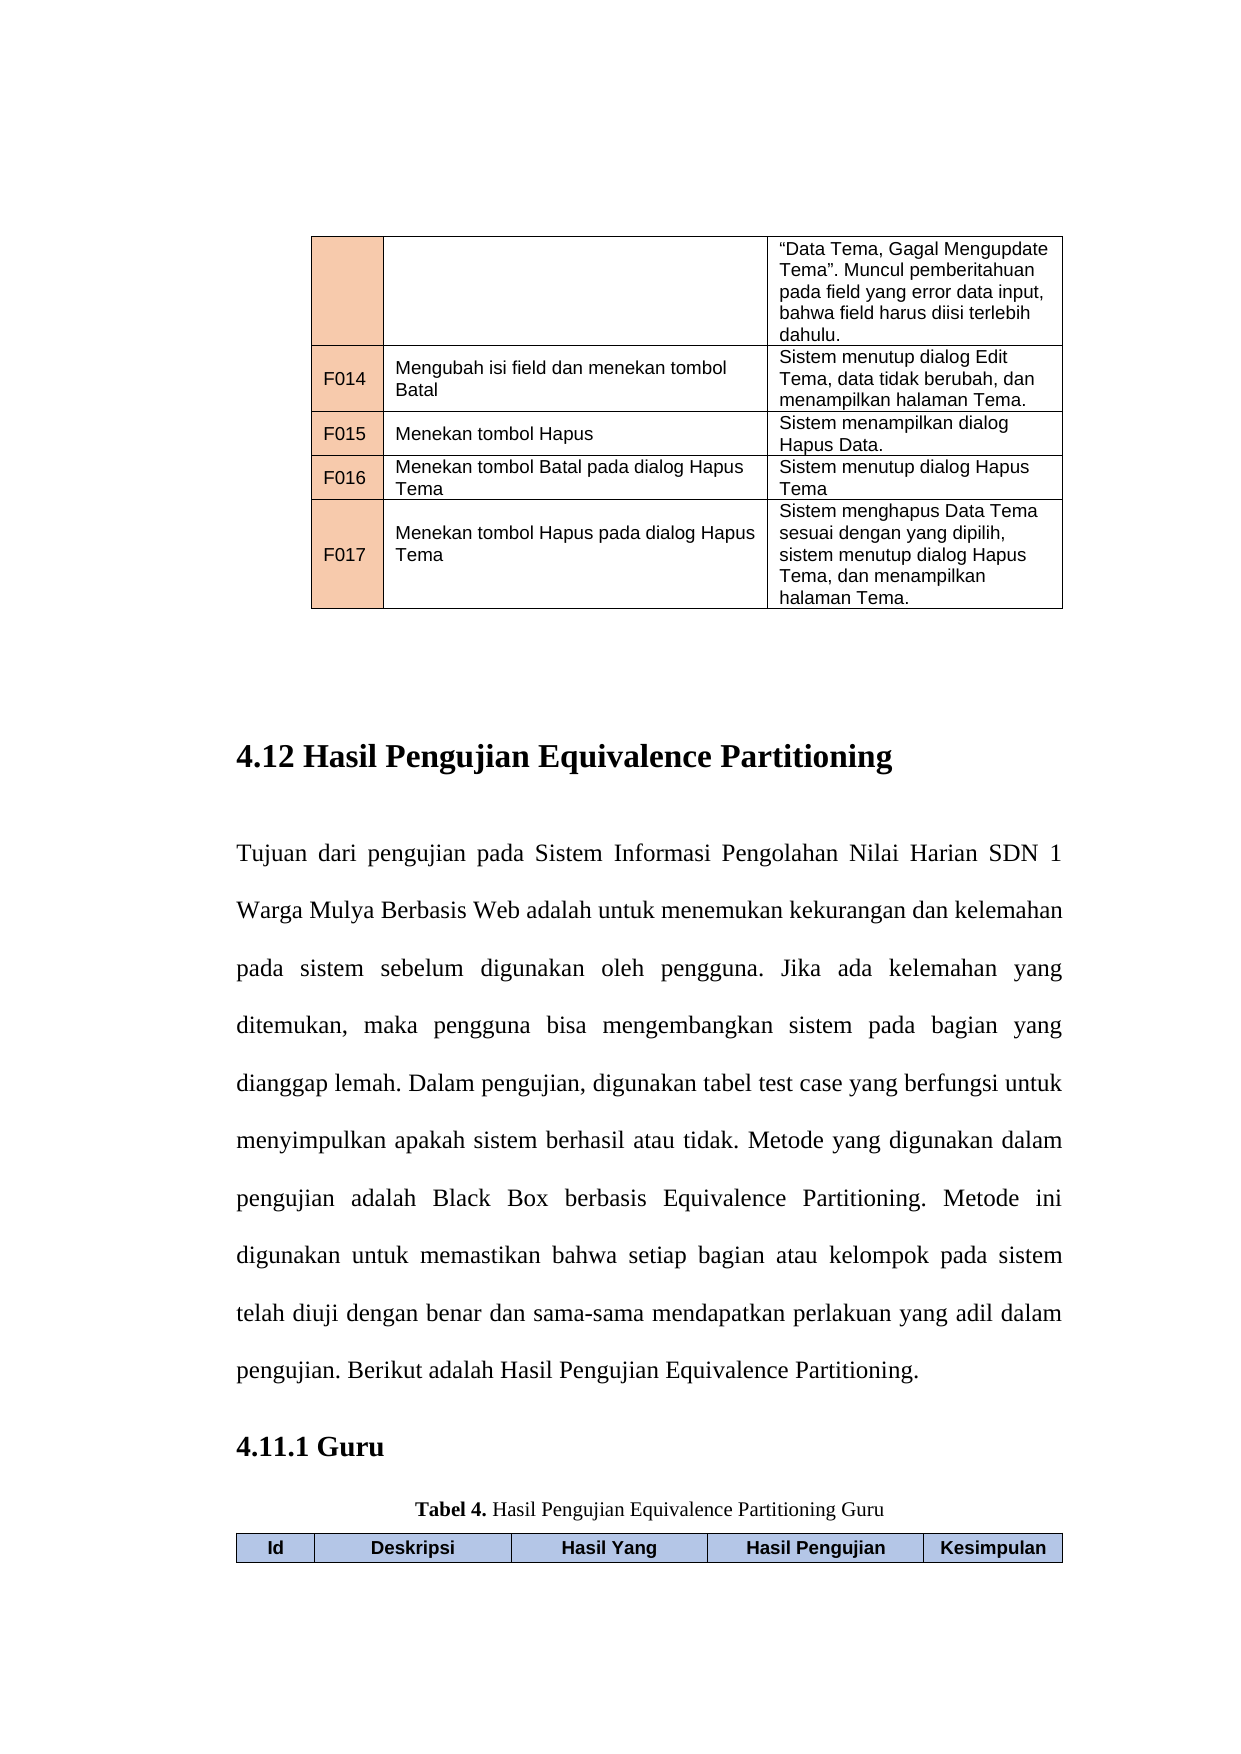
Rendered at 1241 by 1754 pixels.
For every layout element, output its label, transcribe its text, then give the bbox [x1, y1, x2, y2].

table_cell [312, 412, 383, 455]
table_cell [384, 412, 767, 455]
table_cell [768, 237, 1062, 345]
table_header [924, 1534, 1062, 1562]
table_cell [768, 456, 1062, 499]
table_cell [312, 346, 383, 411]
text Tabel 4. Hasil Pengujian Equivalence Partitioning Guru [236, 1497, 1063, 1521]
subtitle 4.12 Hasil Pengujian Equivalence Partitioning [236, 736, 1063, 774]
text Tujuan dari pengujian pada Sistem Informasi Pengolahan Nilai Harian SDN 1 Warga Mulya Berbasis Web adalah untuk menemukan kekurangan dan kelemahan pada sistem sebelum digunakan oleh pengguna. Jika ada kelemahan yang ditemukan, maka pengguna bisa mengembangkan sistem pada bagian yang dianggap lemah. Dalam pengujian, digunakan tabel test case yang berfungsi untuk menyimpulkan apakah sistem berhasil atau tidak. Metode yang digunakan dalam pengujian adalah Black Box berbasis Equivalence Partitioning. Metode ini digunakan untuk memastikan bahwa setiap bagian atau kelompok pada sistem telah diuji dengan benar dan sama-sama mendapatkan perlakuan yang adil dalam pengujian. Berikut adalah Hasil Pengujian Equivalence Partitioning. [236, 838, 1063, 1384]
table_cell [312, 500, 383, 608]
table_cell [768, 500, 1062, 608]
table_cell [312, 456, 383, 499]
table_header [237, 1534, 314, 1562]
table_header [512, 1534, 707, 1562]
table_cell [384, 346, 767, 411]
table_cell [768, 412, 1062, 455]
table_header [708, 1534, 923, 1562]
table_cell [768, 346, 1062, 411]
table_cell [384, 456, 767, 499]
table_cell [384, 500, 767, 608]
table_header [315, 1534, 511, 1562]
subtitle 4.11.1 Guru [236, 1429, 1063, 1463]
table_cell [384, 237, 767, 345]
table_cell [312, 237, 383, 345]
